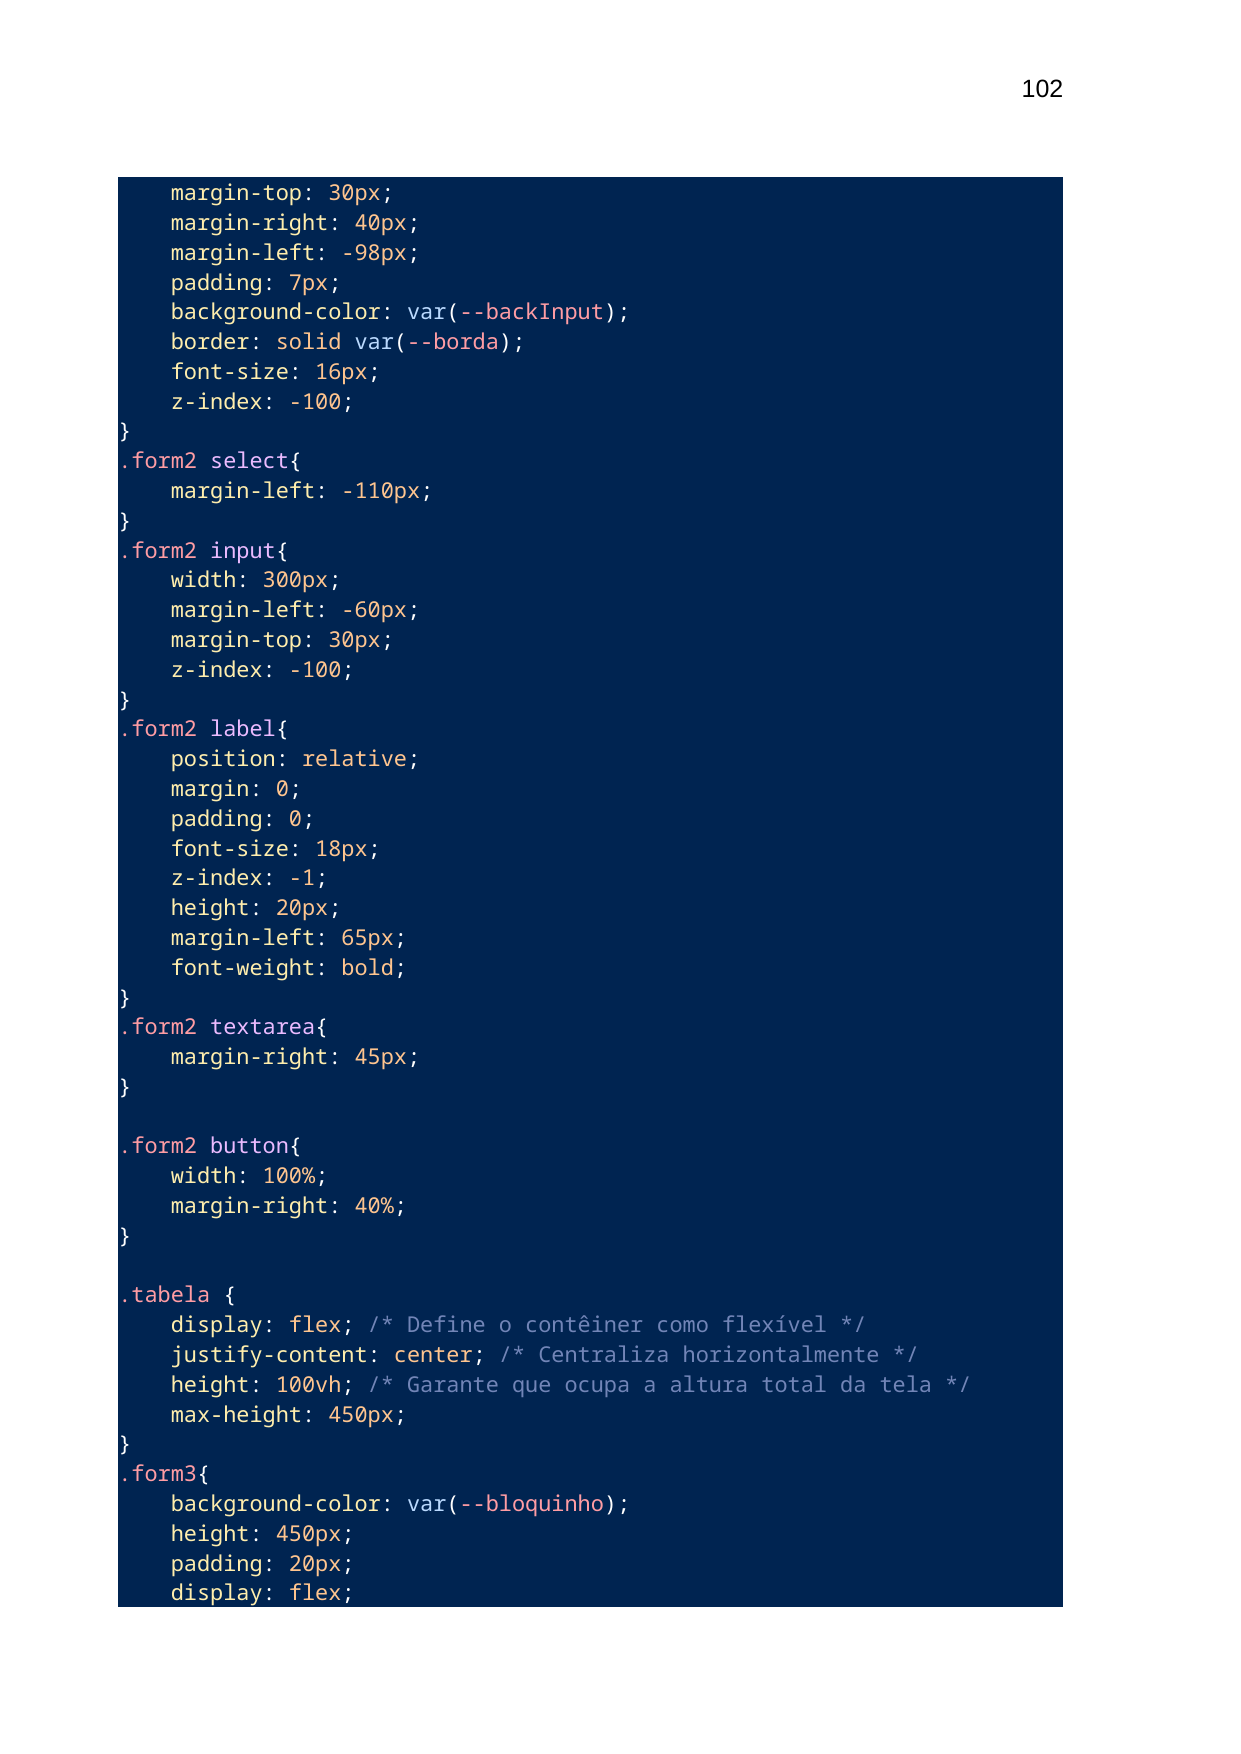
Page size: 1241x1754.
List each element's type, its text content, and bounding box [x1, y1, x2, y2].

text .form2 button{ [118, 1131, 1063, 1160]
text width: 300px; [118, 564, 1063, 594]
text } [118, 1428, 1063, 1458]
text margin-top: 30px; [118, 624, 1063, 654]
text .form2 label{ [118, 713, 1063, 743]
text padding: 7px; [118, 267, 1063, 296]
text .form2 textarea{ [118, 1011, 1063, 1041]
text } [118, 416, 1063, 445]
text display: flex; /* Define o contêiner como flexível */ [118, 1309, 1063, 1339]
text } [118, 684, 1063, 713]
text } [118, 1071, 1063, 1101]
text font-weight: bold; [118, 952, 1063, 982]
text } [118, 505, 1063, 535]
text display: flex; [118, 1577, 1063, 1607]
text margin-right: 40px; [118, 207, 1063, 237]
text .form3{ [118, 1458, 1063, 1488]
text .tabela { [118, 1279, 1063, 1309]
text margin-top: 30px; [118, 177, 1063, 207]
text justify-content: center; /* Centraliza horizontalmente */ [118, 1339, 1063, 1369]
text z-index: -100; [118, 654, 1063, 684]
text border: solid var(--borda); [118, 326, 1063, 356]
text background-color: var(--backInput); [118, 296, 1063, 326]
text z-index: -1; [118, 862, 1063, 892]
text margin-left: -98px; [118, 237, 1063, 267]
text width: 100%; [118, 1160, 1063, 1190]
text margin-right: 45px; [118, 1041, 1063, 1071]
text font-size: 16px; [118, 356, 1063, 386]
text height: 100vh; /* Garante que ocupa a altura total da tela */ [118, 1369, 1063, 1399]
text margin-left: 65px; [118, 922, 1063, 952]
text } [118, 982, 1063, 1011]
text margin-left: -60px; [118, 594, 1063, 624]
text background-color: var(--bloquinho); [118, 1488, 1063, 1518]
text .form2 select{ [118, 445, 1063, 475]
text .form2 input{ [118, 535, 1063, 564]
text height: 20px; [118, 892, 1063, 922]
text height: 450px; [118, 1518, 1063, 1548]
text max-height: 450px; [118, 1399, 1063, 1428]
text padding: 20px; [118, 1548, 1063, 1577]
text margin: 0; [118, 773, 1063, 803]
text z-index: -100; [118, 386, 1063, 416]
text padding: 0; [118, 803, 1063, 833]
text } [118, 1220, 1063, 1250]
text font-size: 18px; [118, 833, 1063, 862]
text margin-right: 40%; [118, 1190, 1063, 1220]
text position: relative; [118, 743, 1063, 773]
text margin-left: -110px; [118, 475, 1063, 505]
